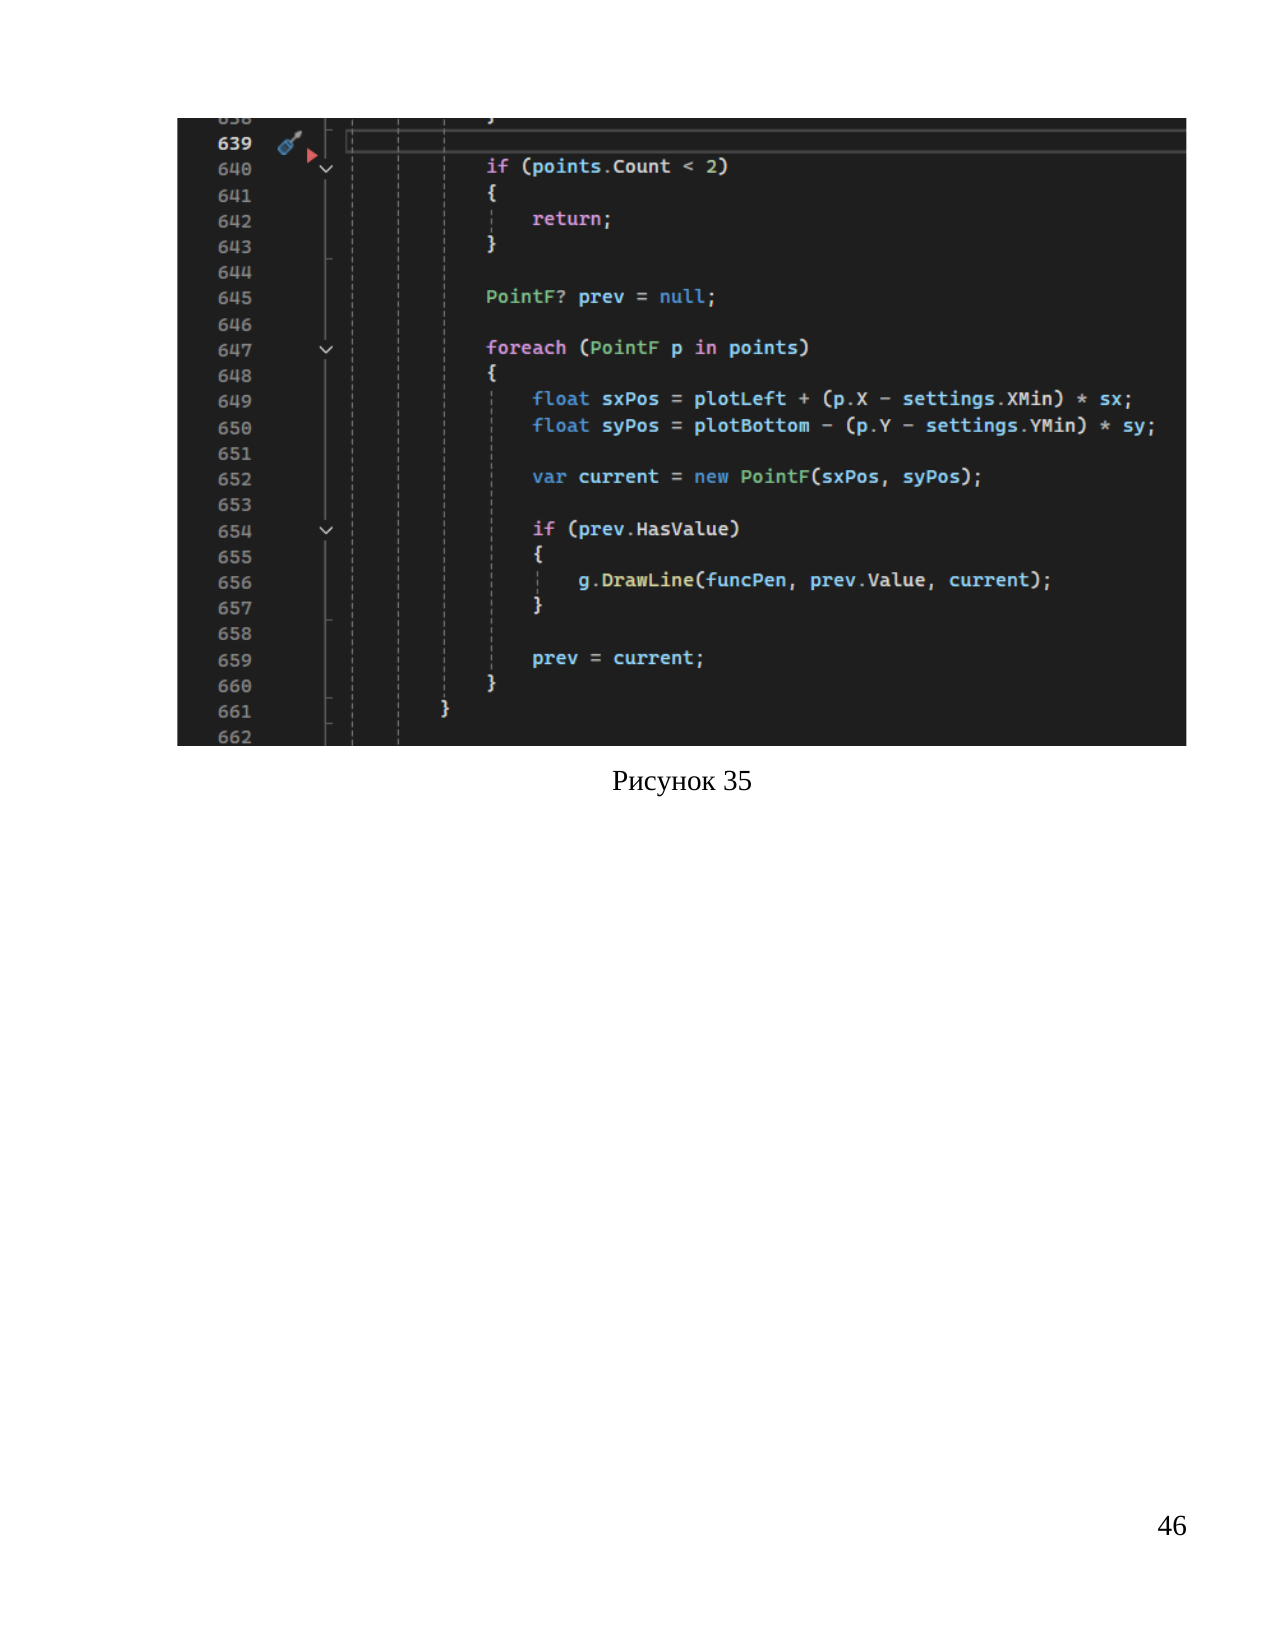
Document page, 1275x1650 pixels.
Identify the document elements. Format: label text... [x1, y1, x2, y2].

picture [177, 118, 1187, 746]
text Рисунок 35 [177, 763, 1186, 796]
